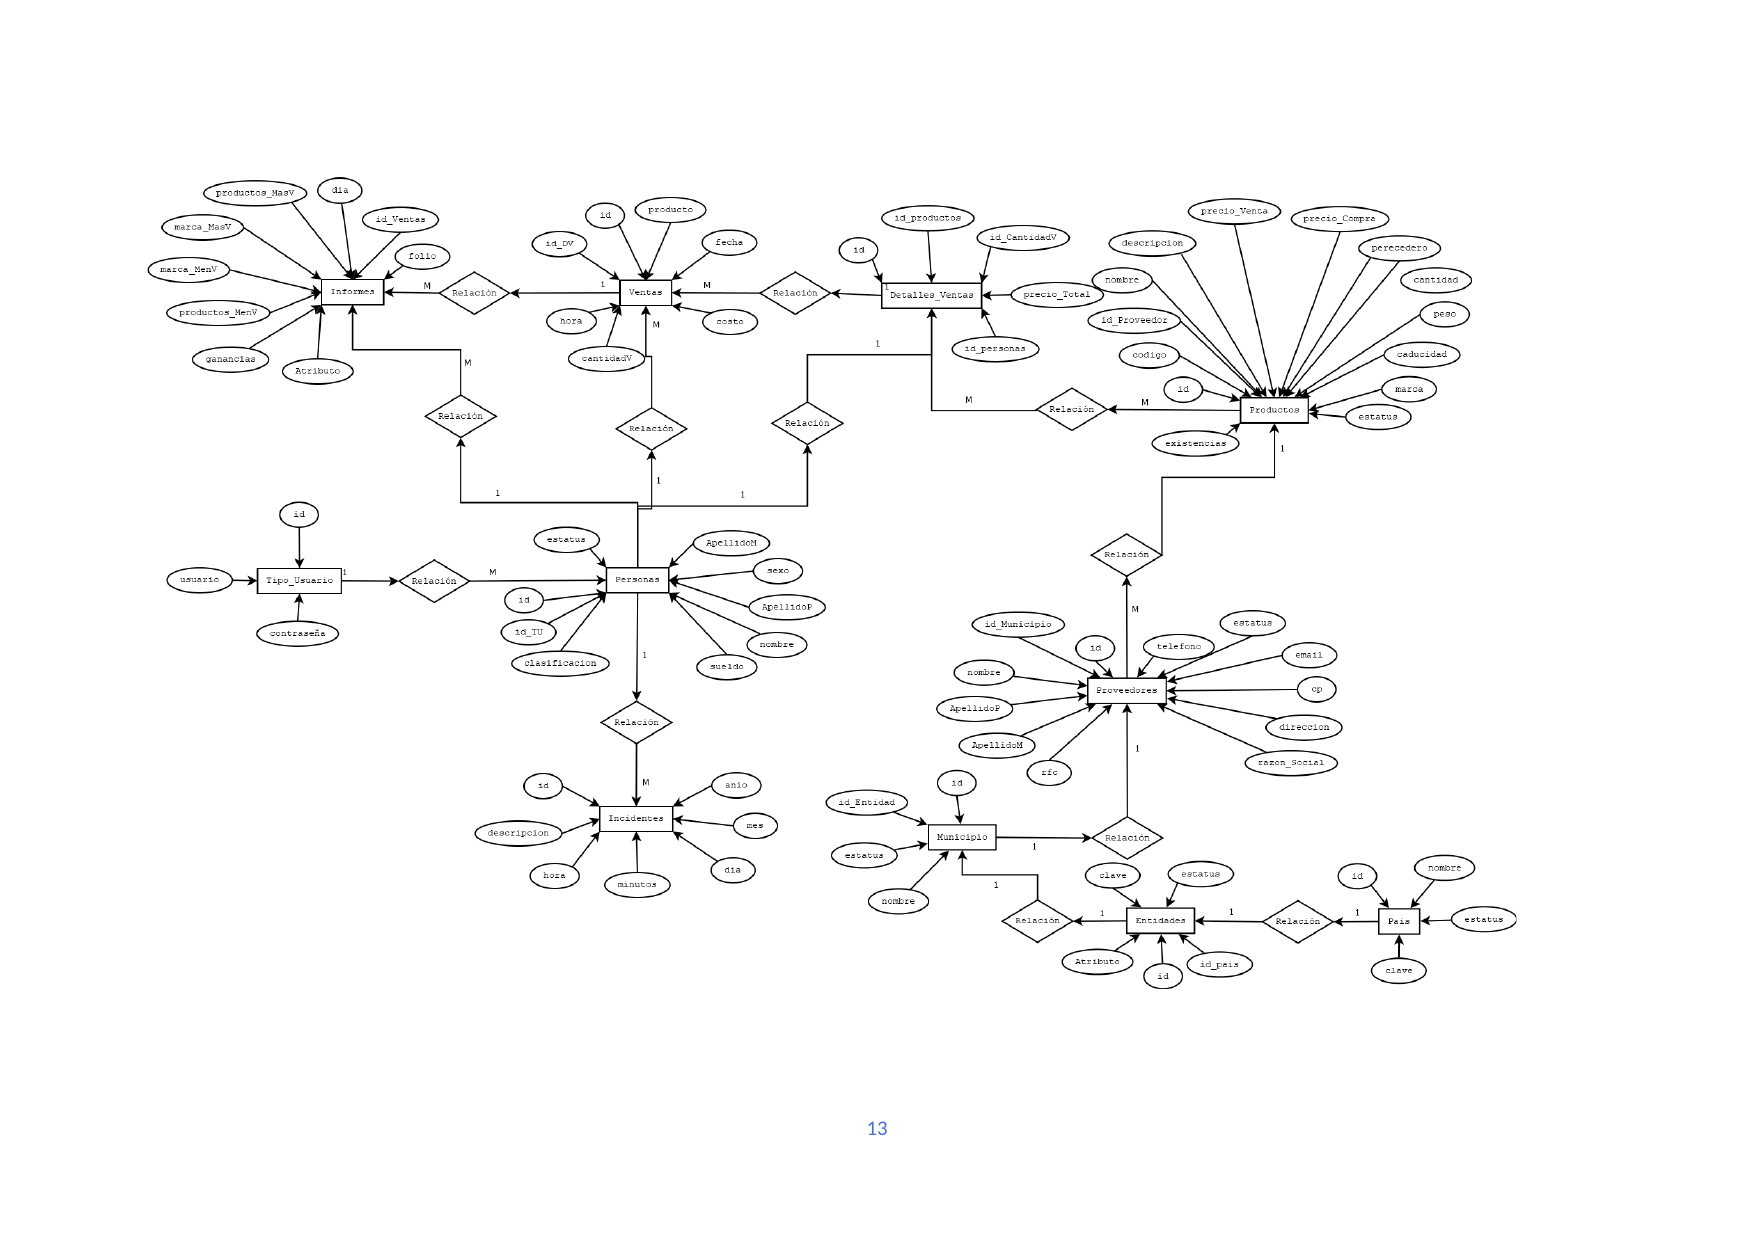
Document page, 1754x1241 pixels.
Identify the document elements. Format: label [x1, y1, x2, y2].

picture [147, 177, 1517, 989]
